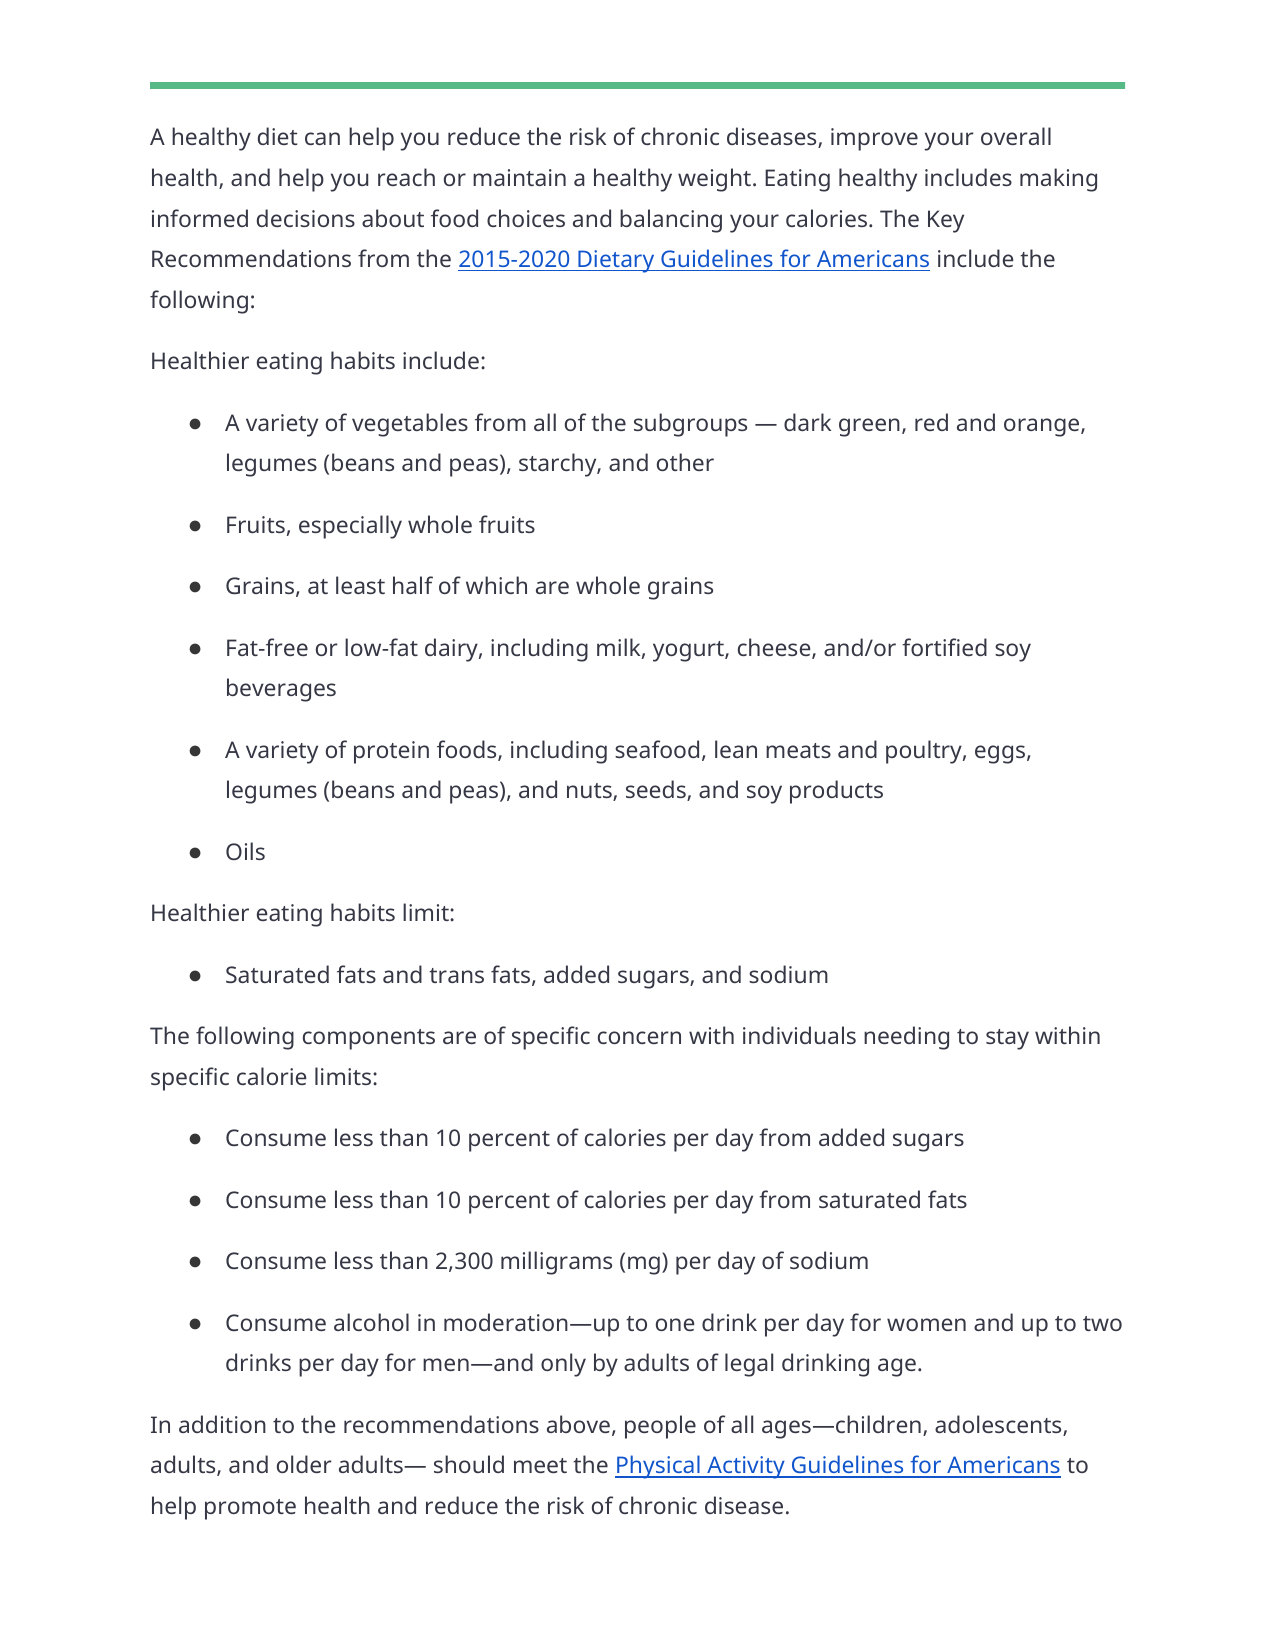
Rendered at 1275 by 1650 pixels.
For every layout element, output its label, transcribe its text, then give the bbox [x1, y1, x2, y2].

text A healthy diet can help you reduce the risk of chronic diseases, improve your overall health, and help you reach or maintain a healthy weight. Eating healthy includes making informed decisions about food choices and balancing your calories. The Key Recommendations from the 2015-2020 Dietary Guidelines for Americans include the following: [150, 121, 1125, 315]
list Grains, at least half of which are whole grains [187, 570, 1125, 602]
list Consume less than 2,300 milligrams (mg) per day of sodium [187, 1245, 1125, 1277]
text The following components are of specific concern with individuals needing to stay within specific calorie limits: [150, 1020, 1125, 1092]
list Fruits, especially whole fruits [187, 509, 1125, 540]
picture [150, 82, 1125, 89]
list Consume less than 10 percent of calories per day from added sugars [187, 1122, 1125, 1154]
text Healthier eating habits include: [150, 345, 1125, 377]
list A variety of vegetables from all of the subgroups — dark green, red and orange, legumes (beans and peas), starchy, and other [187, 407, 1125, 479]
list Consume less than 10 percent of calories per day from saturated fats [187, 1184, 1125, 1215]
list Consume alcohol in moderation—up to one drink per day for women and up to two drinks per day for men—and only by adults of legal drinking age. [187, 1307, 1125, 1379]
text Healthier eating habits limit: [150, 897, 1125, 929]
text In addition to the recommendations above, people of all ages—children, adolescents, adults, and older adults— should meet the Physical Activity Guidelines for Americans to help promote health and reduce the risk of chronic disease. [150, 1409, 1125, 1521]
list Fat-free or low-fat dairy, including milk, yogurt, cheese, and/or fortified soy beverages [187, 632, 1125, 704]
list Saturated fats and trans fats, added sugars, and sodium [187, 959, 1125, 990]
list Oils [187, 836, 1125, 867]
list A variety of protein foods, including seafood, lean meats and poultry, eggs, legumes (beans and peas), and nuts, seeds, and soy products [187, 734, 1125, 806]
